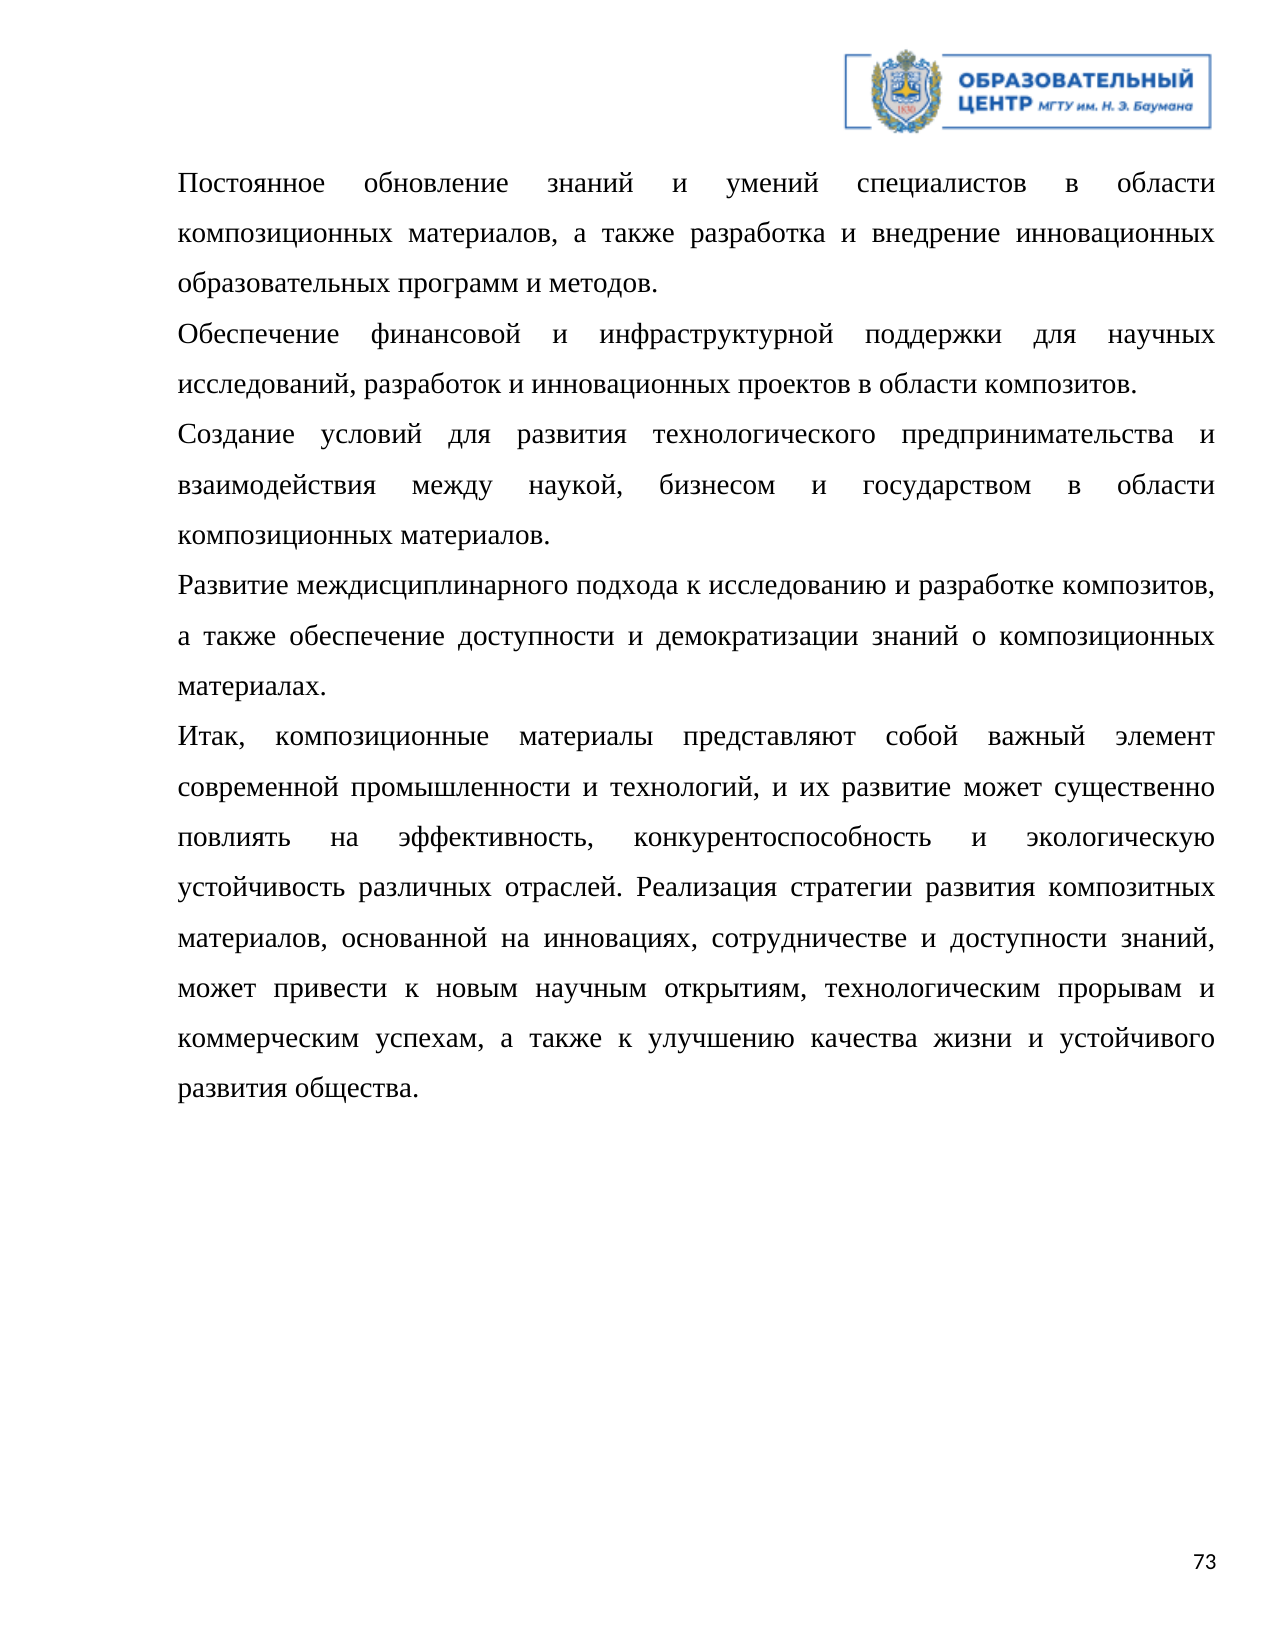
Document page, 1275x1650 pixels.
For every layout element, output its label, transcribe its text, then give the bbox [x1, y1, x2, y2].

text Постоянное обновление знаний и умений специалистов в области композиционных материалов, а также разработка и внедрение инновационных образовательных программ и методов. [177, 118, 1216, 299]
picture [814, 26, 1262, 149]
text Развитие междисциплинарного подхода к исследованию и разработке композитов, а также обеспечение доступности и демократизации знаний о композиционных материалах. [177, 567, 1216, 702]
text Обеспечение финансовой и инфраструктурной поддержки для научных исследований, разработок и инновационных проектов в области композитов. [177, 316, 1216, 400]
text Создание условий для развития технологического предпринимательства и взаимодействия между наукой, бизнесом и государством в области композиционных материалов. [177, 417, 1216, 551]
text Итак, композиционные материалы представляют собой важный элемент современной промышленности и технологий, и их развитие может существенно повлиять на эффективность, конкурентоспособность и экологическую устойчивость различных отраслей. Реализация стратегии развития композитных материалов, основанной на инновациях, сотрудничестве и доступности знаний, может привести к новым научным открытиям, технологическим прорывам и коммерческим успехам, а также к улучшению качества жизни и устойчивого развития общества. [177, 718, 1216, 1104]
